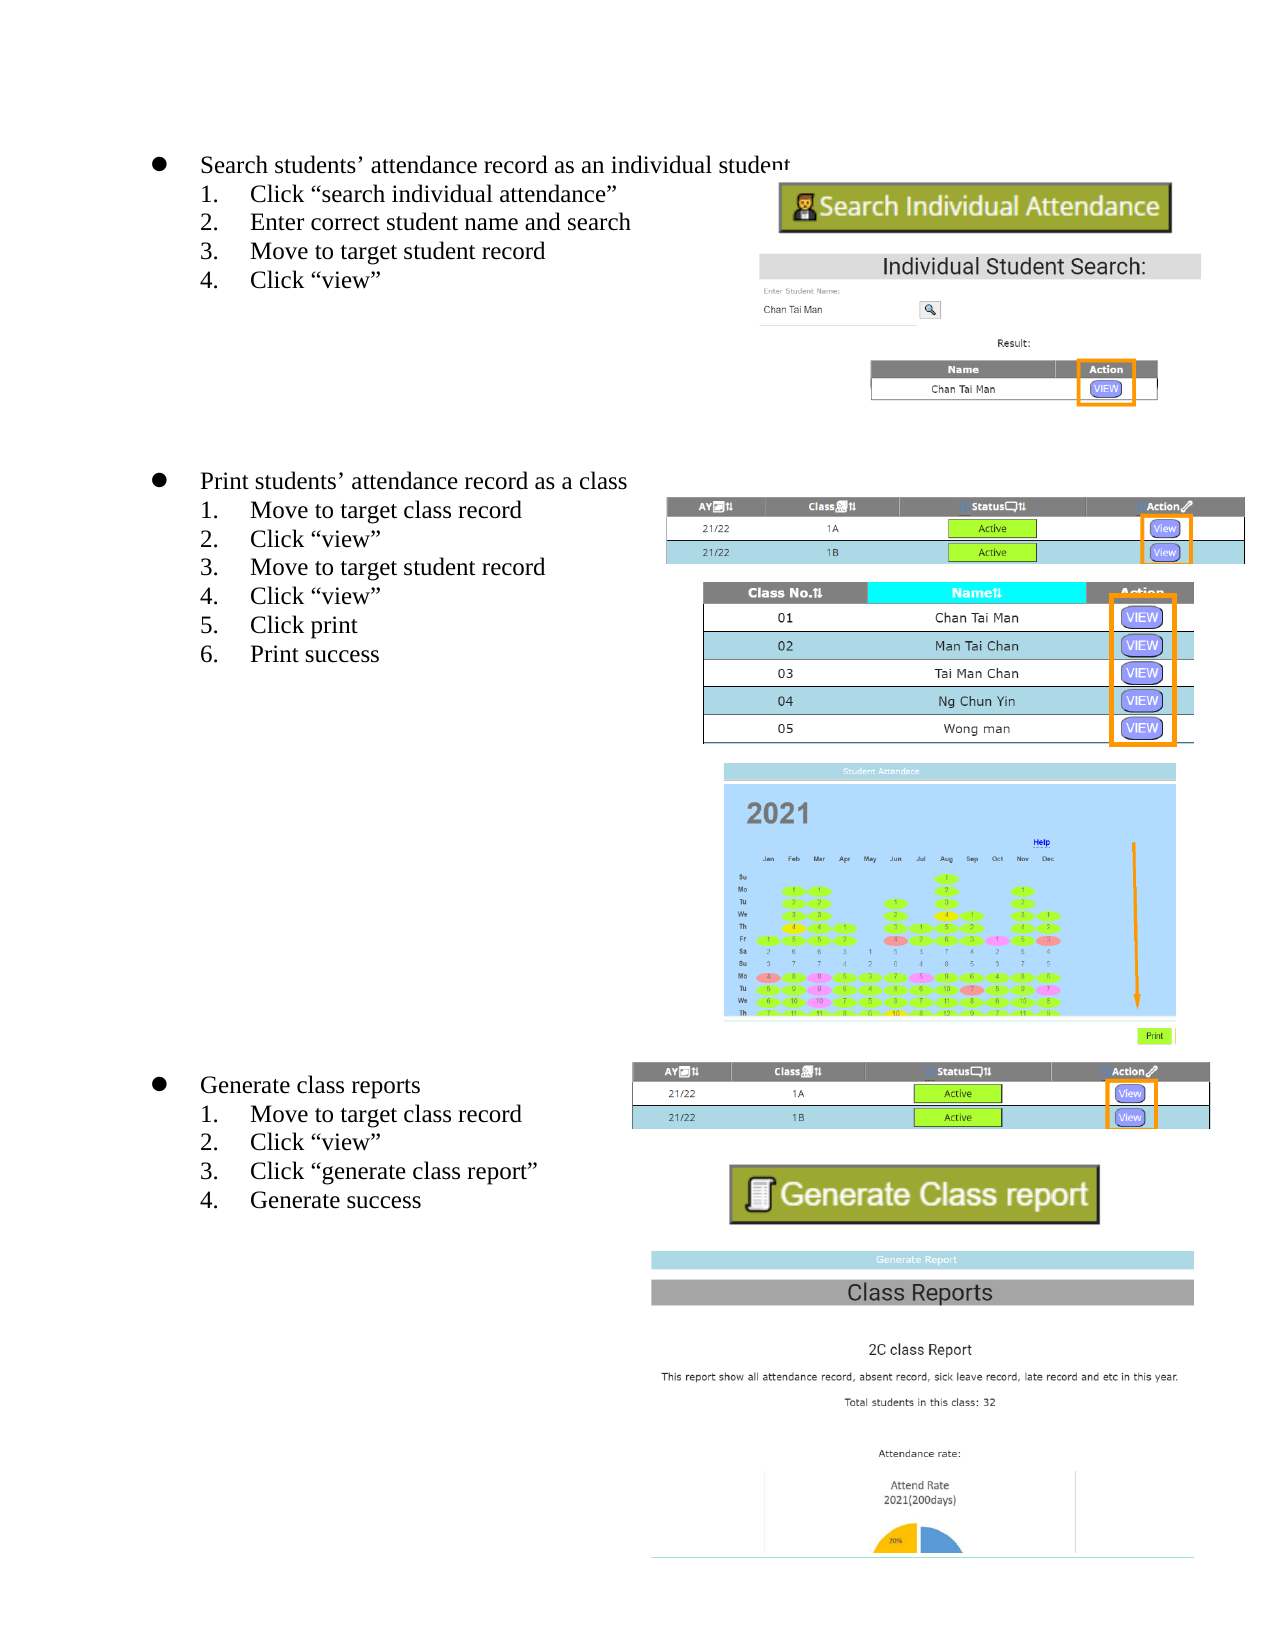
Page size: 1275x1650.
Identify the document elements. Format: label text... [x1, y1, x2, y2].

list Click “search individual attendance” [200, 179, 765, 207]
list Print students’ attendance record as a class [150, 466, 1125, 495]
list Enter correct student name and search [200, 207, 765, 236]
list Click “view” [200, 265, 759, 294]
picture [632, 1060, 1211, 1129]
picture [700, 582, 1194, 748]
list Move to target class record [200, 495, 666, 524]
list Click print [200, 610, 700, 639]
picture [651, 1135, 1194, 1558]
list Click “view” [200, 524, 666, 552]
list Generate class reports [150, 1070, 632, 1099]
list Click “view” [200, 1127, 1125, 1156]
picture [759, 170, 1216, 411]
list Click “view” [200, 581, 1125, 610]
picture [666, 495, 1246, 564]
list Move to target student record [200, 552, 1125, 581]
list Move to target student record [200, 236, 765, 265]
list Print success [200, 639, 700, 667]
picture [723, 763, 1176, 1050]
list Generate success [200, 1185, 703, 1214]
list Move to target class record [200, 1099, 632, 1127]
list Search students’ attendance record as an individual student [150, 150, 1125, 179]
list Click “generate class report” [200, 1156, 703, 1185]
